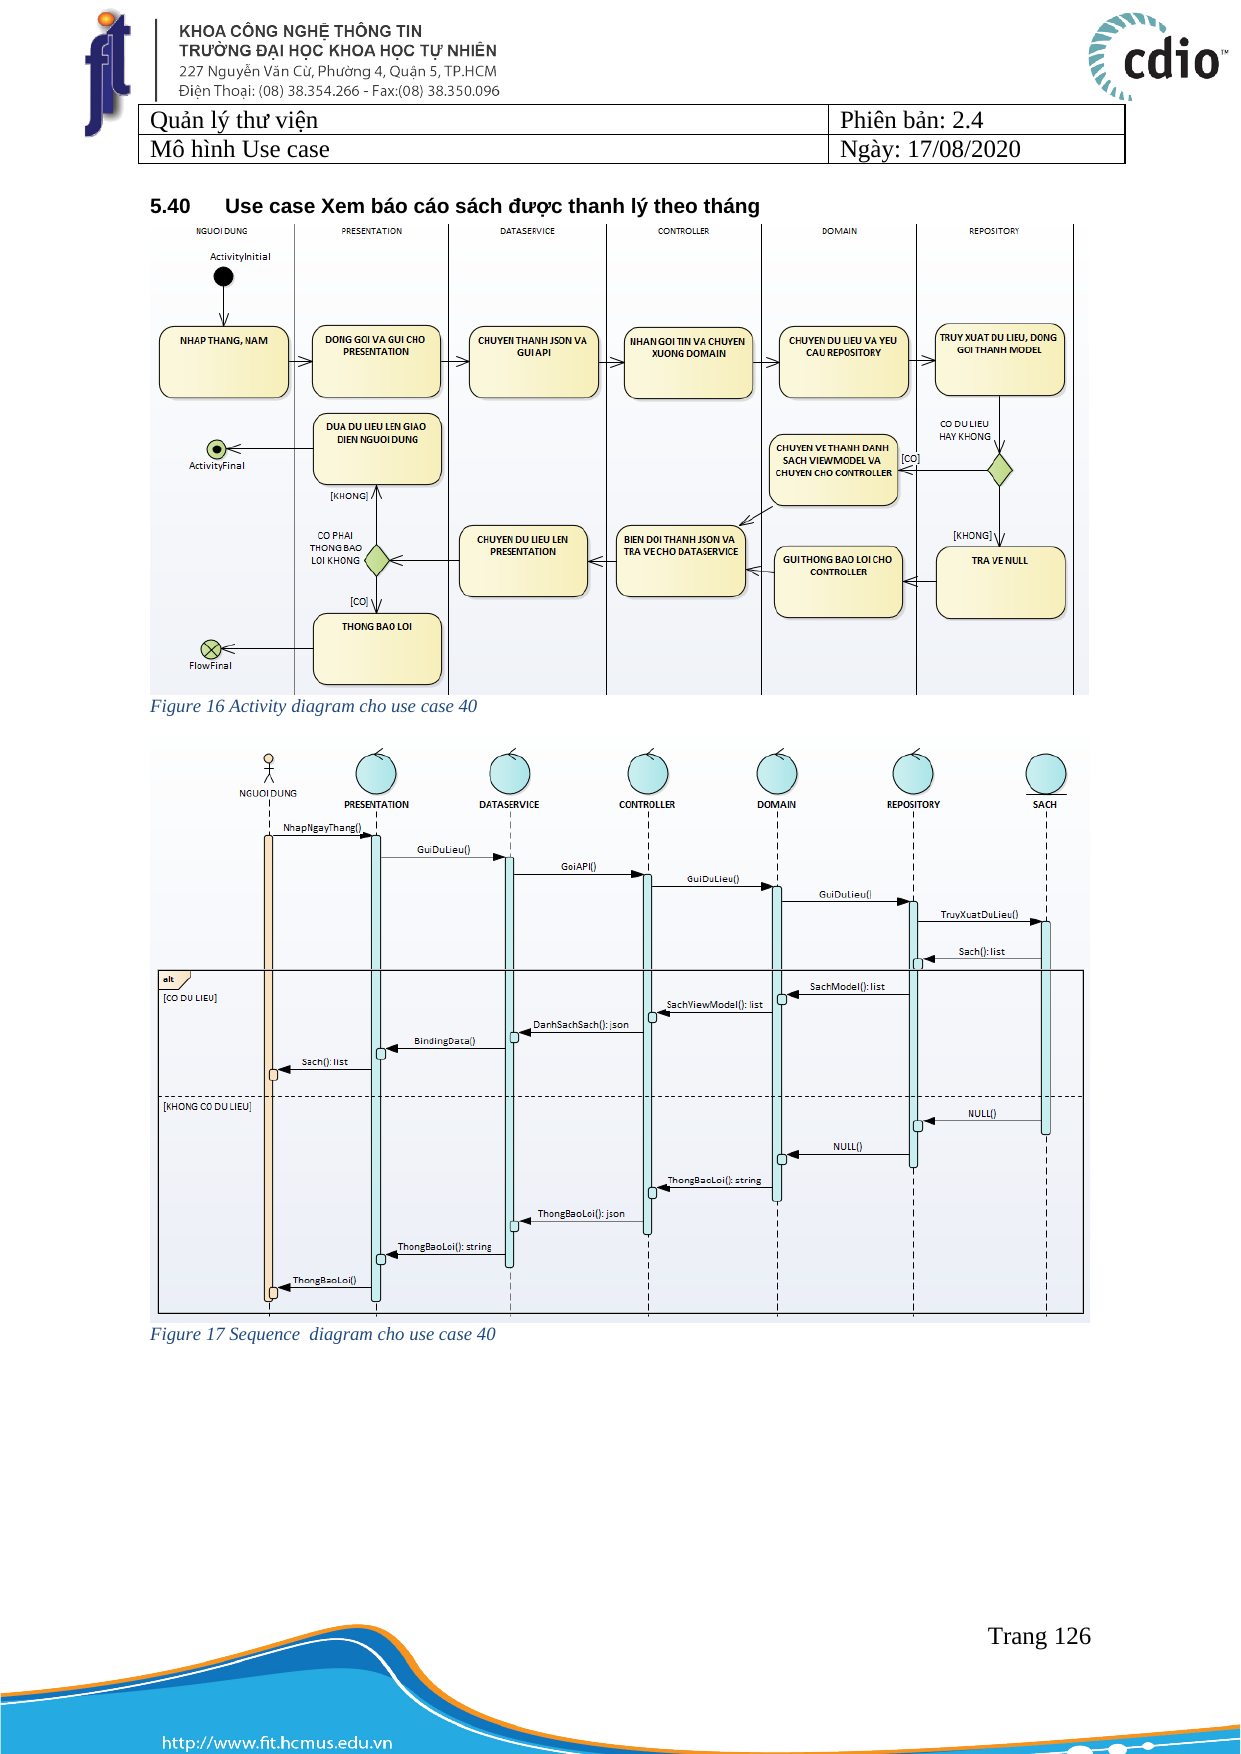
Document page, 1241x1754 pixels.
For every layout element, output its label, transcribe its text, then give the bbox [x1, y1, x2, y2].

picture [0, 1621, 1241, 1754]
picture [139, 105, 828, 134]
subtitle Use case Xem báo cáo sách được thanh lý theo tháng [150, 193, 1090, 218]
picture [150, 737, 1091, 1323]
picture [829, 135, 1124, 161]
picture [829, 105, 1124, 134]
text Figure 16 Activity diagram cho use case 40 [150, 695, 1090, 716]
picture [139, 135, 828, 161]
picture [150, 224, 1089, 695]
text Figure 17 Sequence diagram cho use case 40 [150, 1323, 1090, 1344]
picture [61, 1, 1241, 161]
